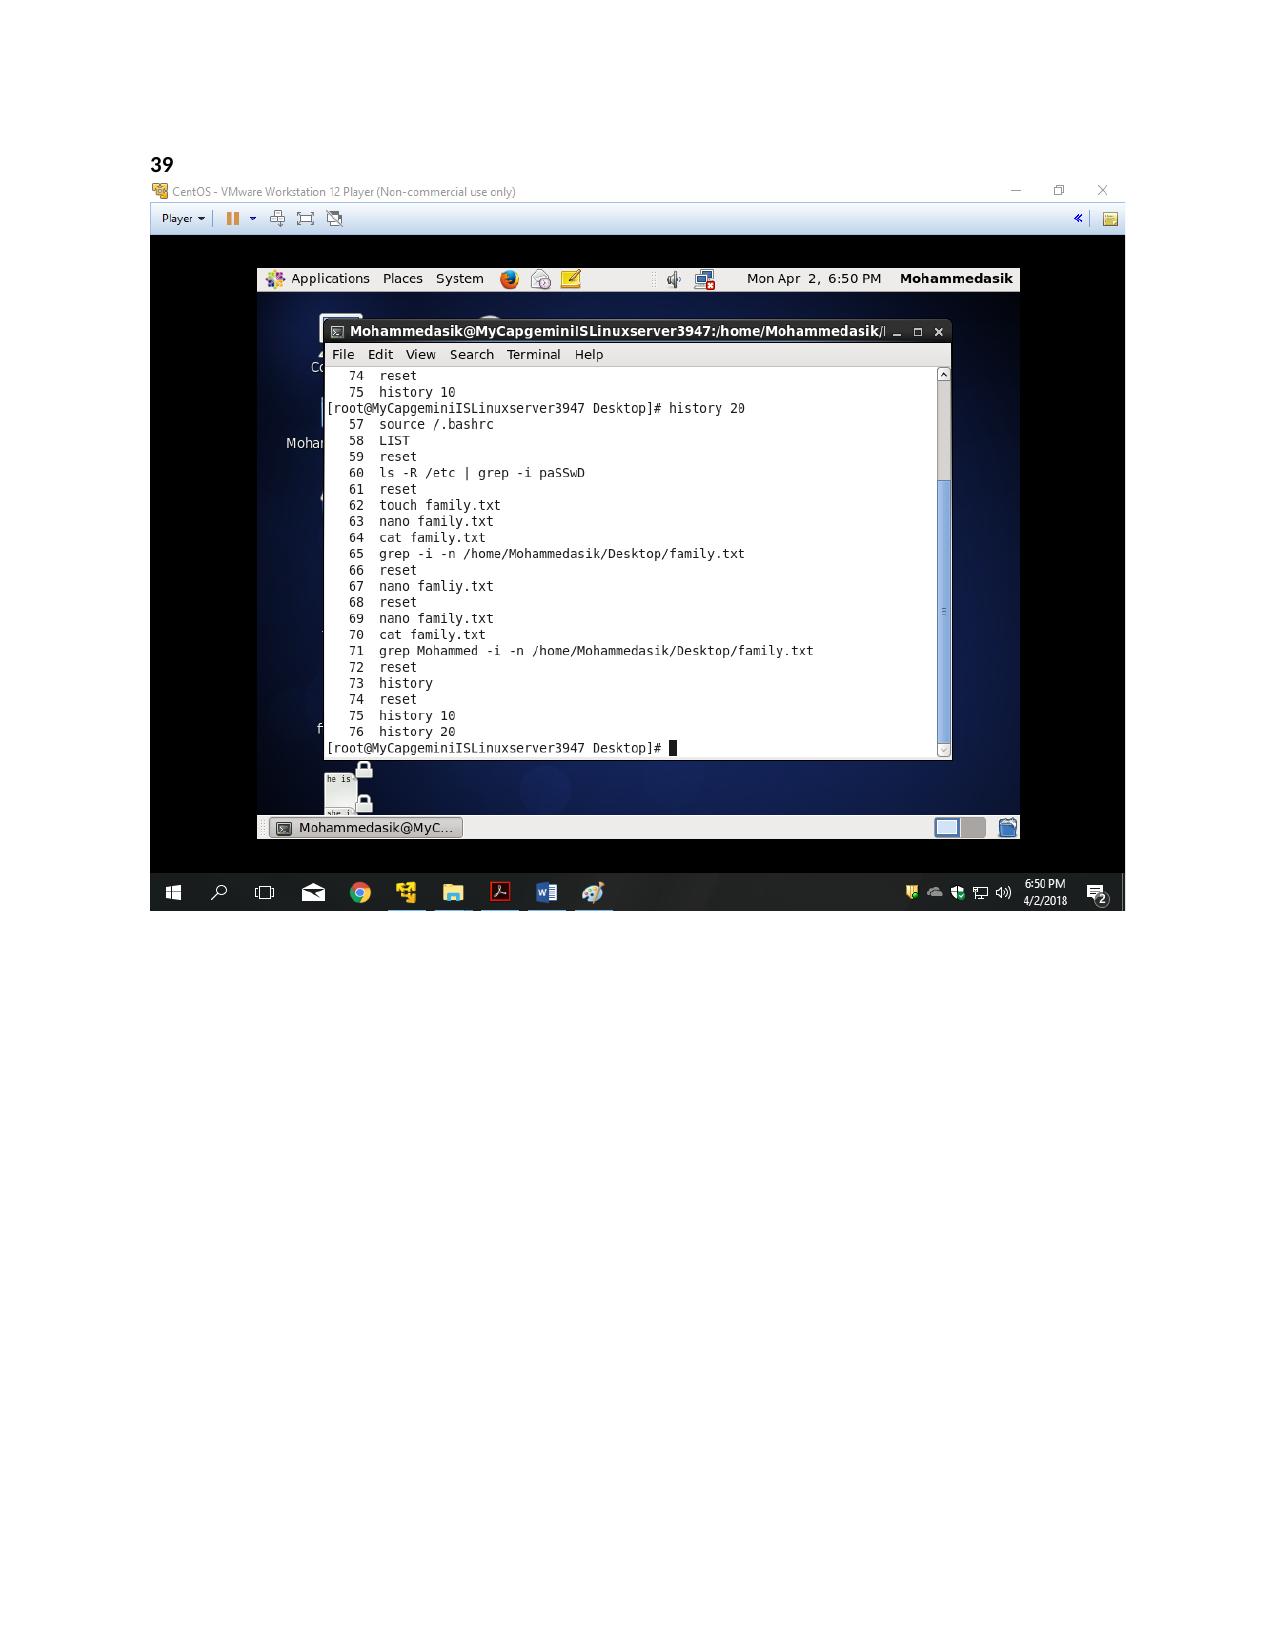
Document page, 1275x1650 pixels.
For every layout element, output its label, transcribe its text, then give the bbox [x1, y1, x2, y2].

text 39 [150, 150, 1125, 180]
picture [150, 180, 1125, 911]
